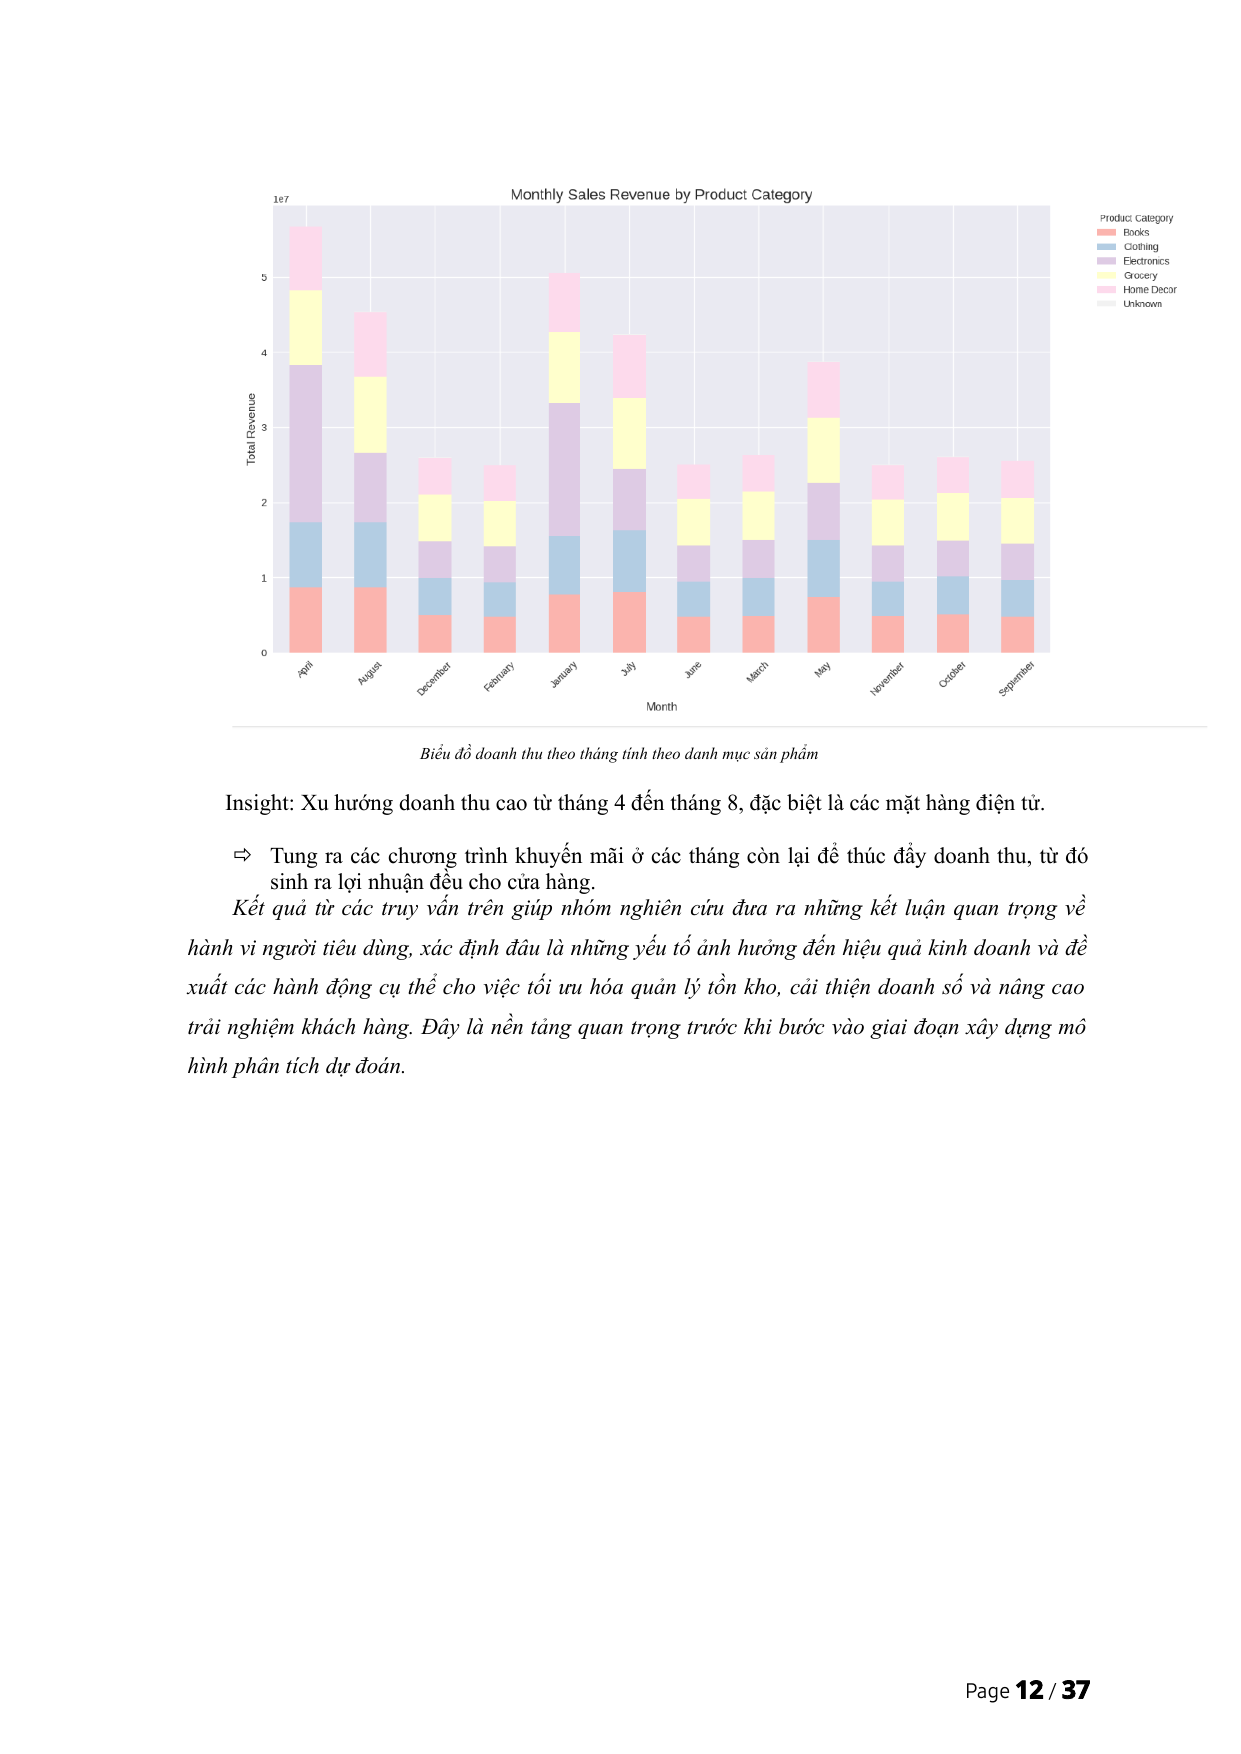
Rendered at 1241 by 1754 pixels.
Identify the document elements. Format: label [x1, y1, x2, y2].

picture [232, 177, 1208, 730]
